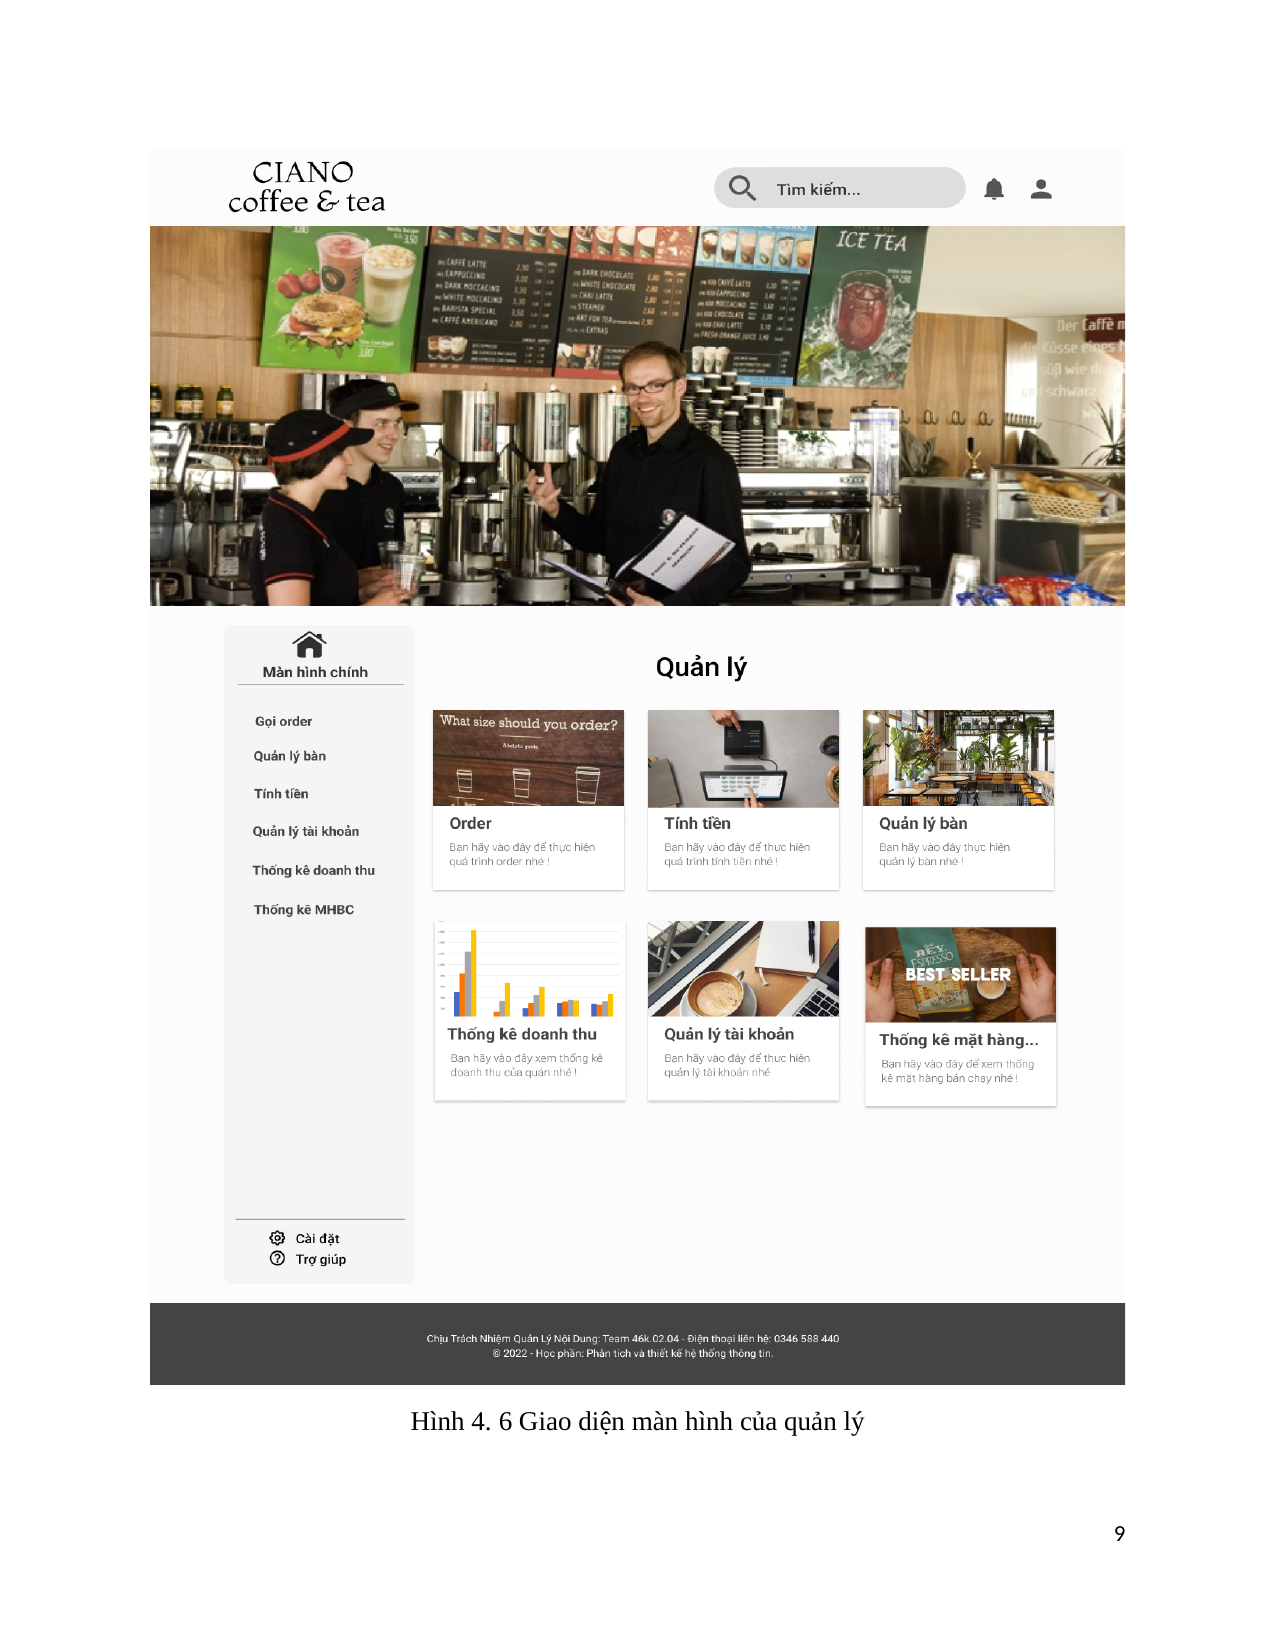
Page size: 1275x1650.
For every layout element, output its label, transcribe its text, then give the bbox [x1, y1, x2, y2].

picture [150, 150, 1125, 1385]
text Hình 4. 6 Giao diện màn hình của quản lý [150, 1405, 1125, 1436]
